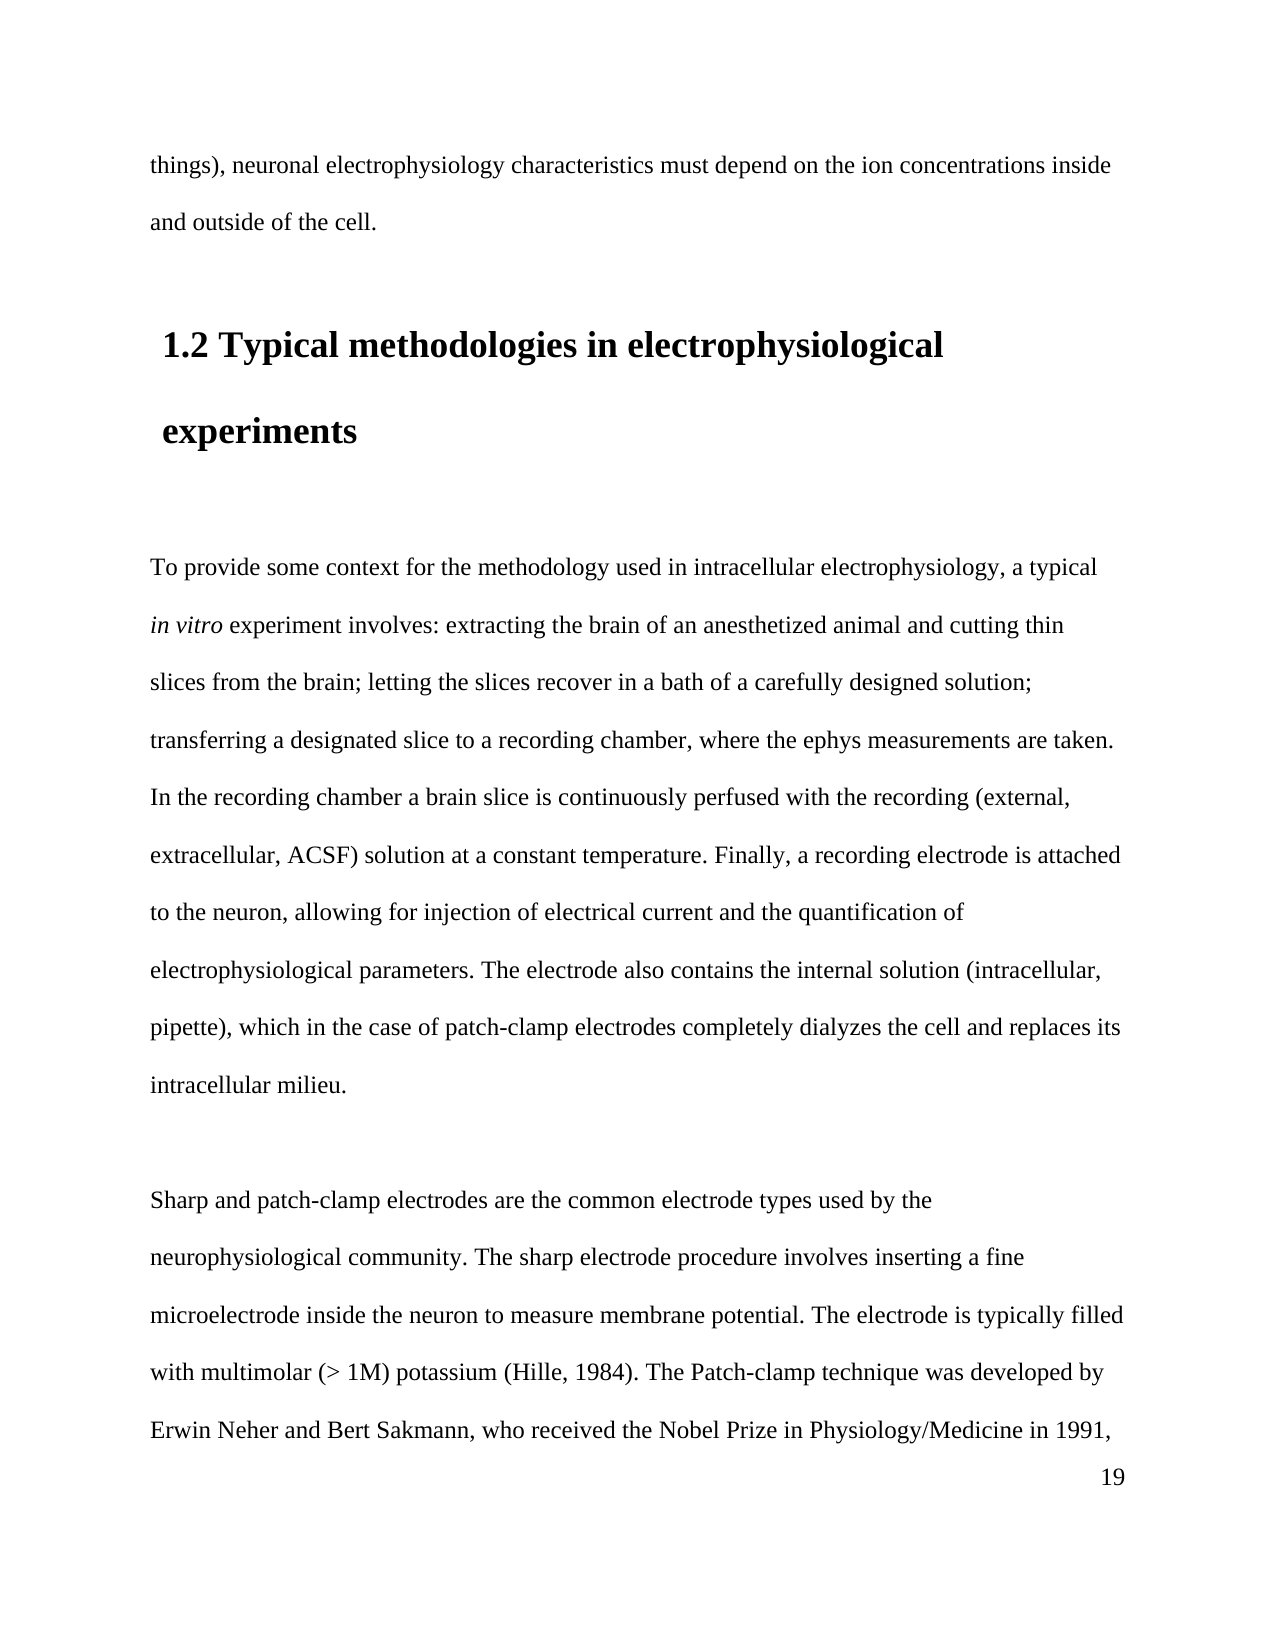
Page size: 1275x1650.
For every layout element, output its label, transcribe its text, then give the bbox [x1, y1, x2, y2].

text To provide some context for the methodology used in intracellular electrophysiology, a typical in vitro experiment involves: extracting the brain of an anesthetized animal and cutting thin slices from the brain; letting the slices recover in a bath of a carefully designed solution; transferring a designated slice to a recording chamber, where the ephys measurements are taken. In the recording chamber a brain slice is continuously perfused with the recording (external, extracellular, ACSF) solution at a constant temperature. Finally, a recording electrode is attached to the neuron, allowing for injection of electrical current and the quantification of electrophysiological parameters. The electrode also contains the internal solution (intracellular, pipette), which in the case of patch-clamp electrodes completely dialyzes the cell and replaces its intracellular milieu. [150, 552, 1125, 1099]
subtitle Typical methodologies in electrophysiological experiments [162, 322, 1125, 452]
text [150, 1185, 1125, 1444]
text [150, 150, 1125, 236]
